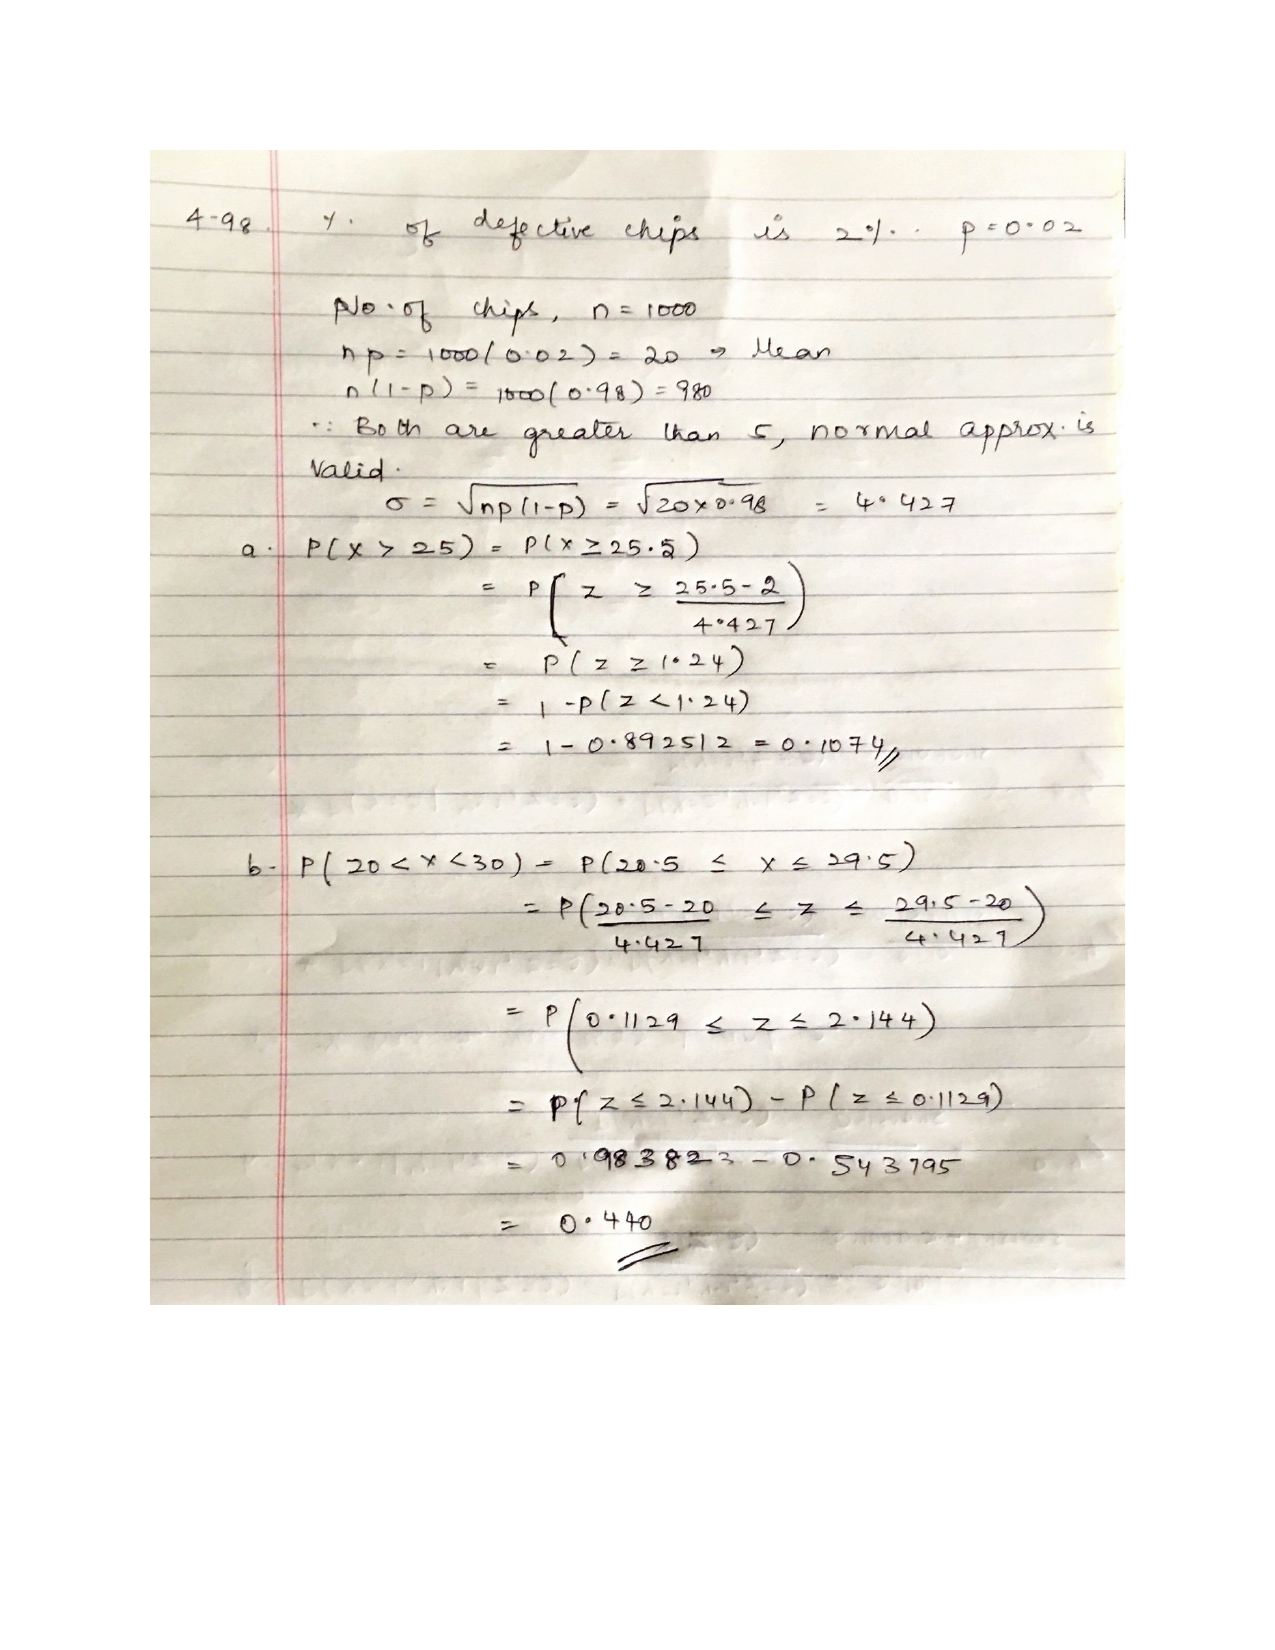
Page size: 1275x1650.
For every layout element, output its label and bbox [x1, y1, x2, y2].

picture [150, 150, 1125, 1305]
